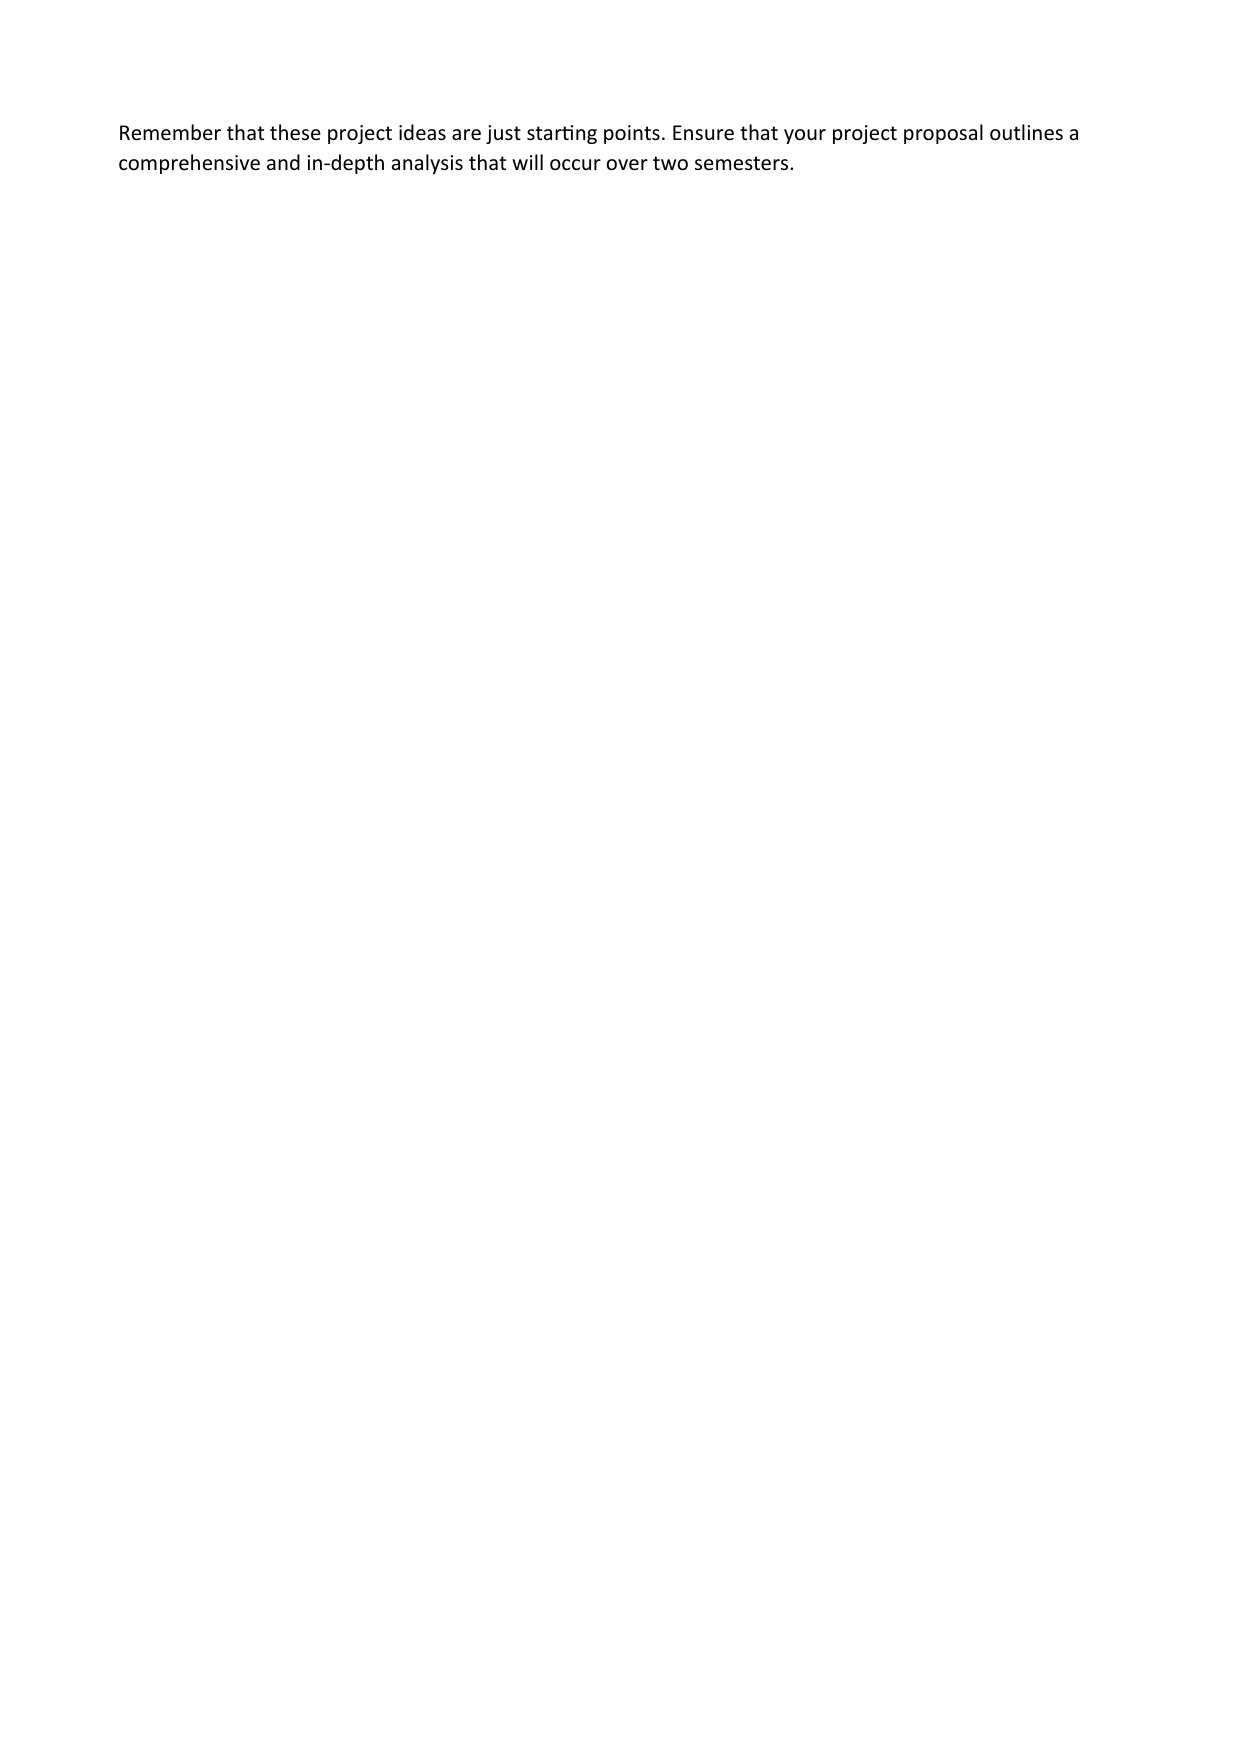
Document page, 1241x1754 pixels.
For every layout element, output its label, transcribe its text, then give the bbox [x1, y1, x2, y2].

text Remember that these project ideas are just starting points. Ensure that your project proposal outlines a comprehensive and in-depth analysis that will occur over two semesters. [118, 118, 1122, 176]
